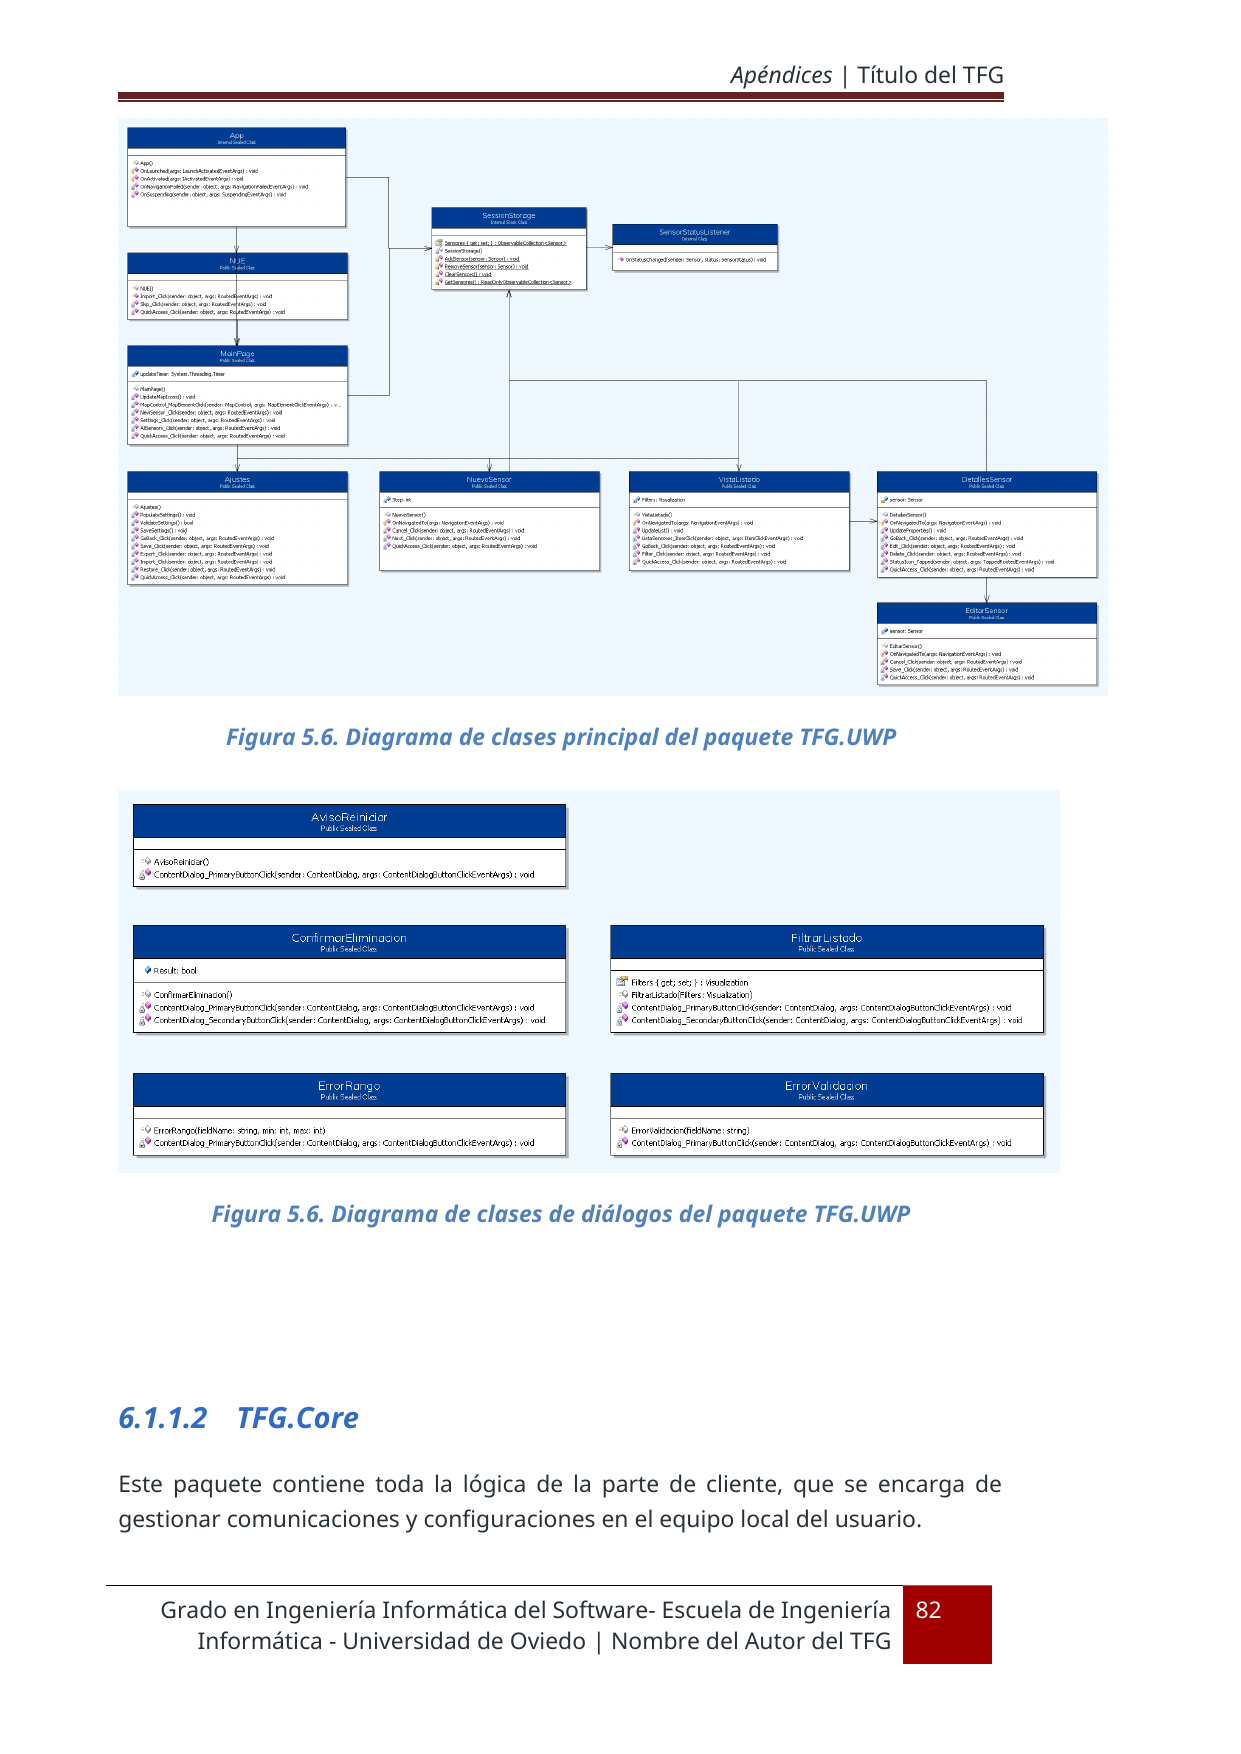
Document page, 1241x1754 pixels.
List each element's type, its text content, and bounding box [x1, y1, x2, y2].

text Figura 5.6. Diagrama de clases principal del paquete TFG.UWP [118, 721, 1004, 752]
picture [118, 118, 1108, 696]
picture [118, 790, 1060, 1173]
text Este paquete contiene toda la lógica de la parte de cliente, que se encarga de gestionar comunicaciones y configuraciones en el equipo local del usuario. [118, 1467, 1004, 1535]
subtitle TFG.Core [118, 1397, 1004, 1437]
text Figura 5.6. Diagrama de clases de diálogos del paquete TFG.UWP [118, 1198, 1004, 1229]
